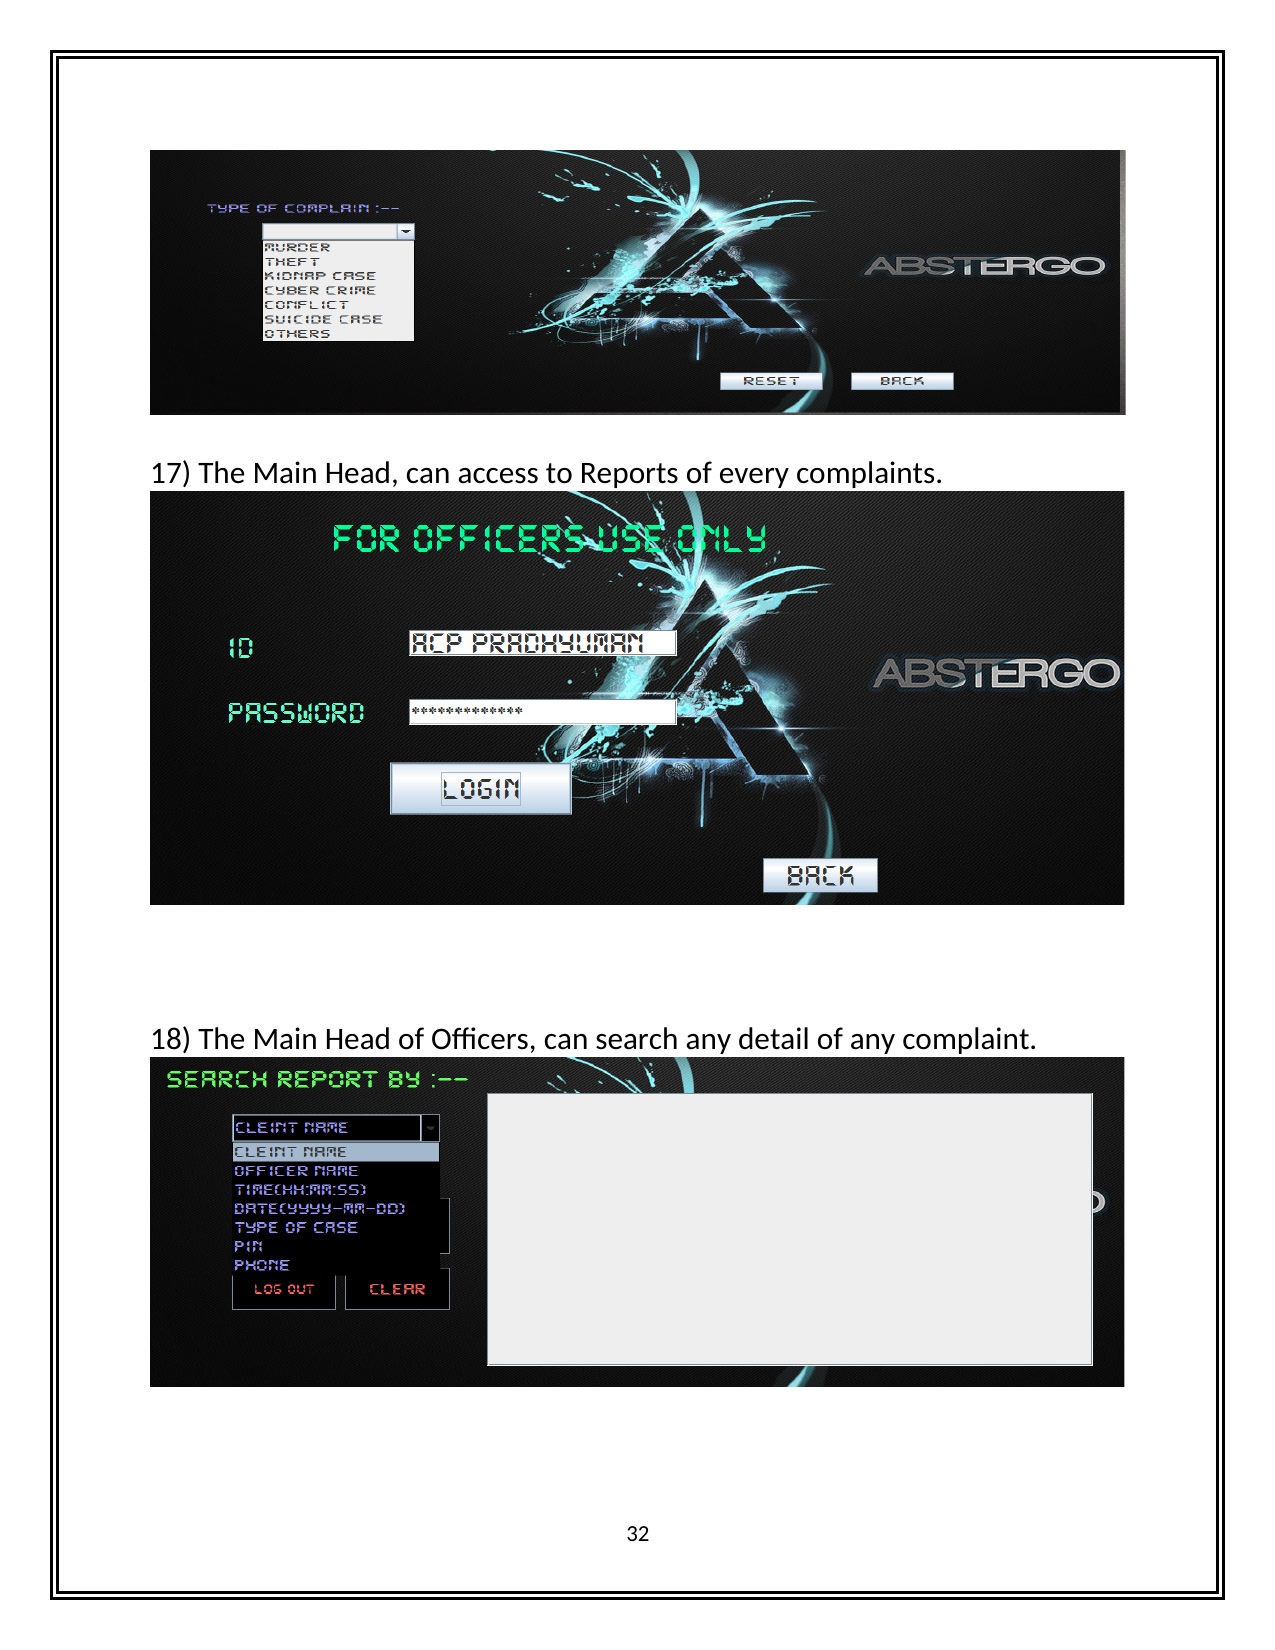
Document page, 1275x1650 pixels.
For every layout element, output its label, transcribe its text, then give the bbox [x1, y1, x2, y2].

picture [150, 150, 1126, 415]
picture [150, 491, 1125, 905]
picture [150, 1057, 1125, 1387]
text 17) The Main Head, can access to Reports of every complaints. [150, 453, 1125, 491]
text 18) The Main Head of Officers, can search any detail of any complaint. [150, 1019, 1125, 1057]
